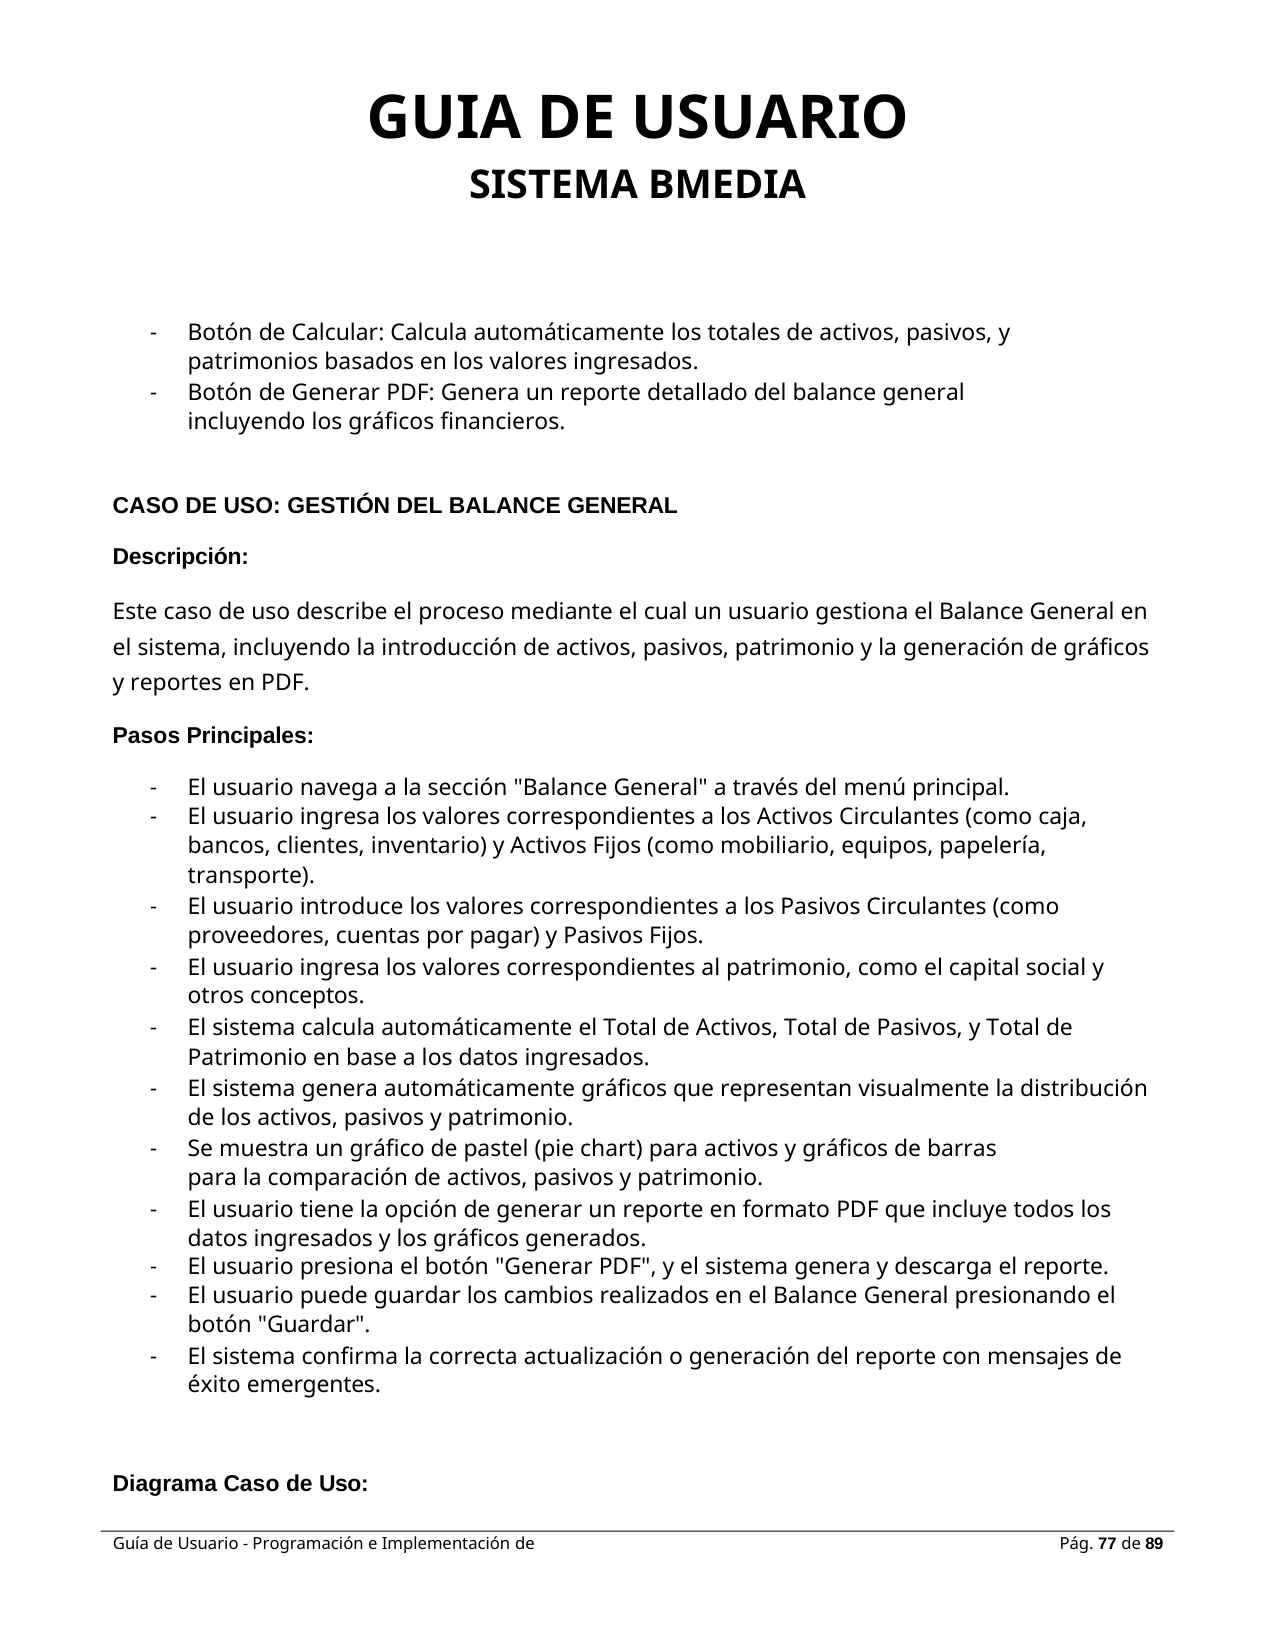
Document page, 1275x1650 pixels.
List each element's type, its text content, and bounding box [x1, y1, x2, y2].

text Diagrama Caso de Uso: [112, 1470, 1175, 1496]
subtitle CASO DE USO: GESTIÓN DEL BALANCE GENERAL [112, 492, 1175, 518]
subtitle Pasos Principales: [112, 722, 1175, 748]
list Se muestra un gráfico de pastel (pie chart) para activos y gráficos de barras para la comparación de activos, pasivos y patrimonio. [150, 1133, 1034, 1192]
list El usuario introduce los valores correspondientes a los Pasivos Circulantes (como proveedores, cuentas por pagar) y Pasivos Fijos. [150, 891, 1160, 950]
list El usuario presiona el botón "Generar PDF", y el sistema genera y descarga el reporte. [150, 1253, 1175, 1280]
list El sistema calcula automáticamente el Total de Activos, Total de Pasivos, y Total de Patrimonio en base a los datos ingresados. [150, 1011, 1157, 1072]
list El usuario tiene la opción de generar un reporte en formato PDF que incluye todos los datos ingresados y los gráficos generados. [150, 1193, 1123, 1253]
list El usuario ingresa los valores correspondientes a los Activos Circulantes (como caja, bancos, clientes, inventario) y Activos Fijos (como mobiliario, equipos, papelería, transporte). [150, 801, 1136, 890]
list El usuario ingresa los valores correspondientes al patrimonio, como el capital social y otros conceptos. [150, 951, 1113, 1011]
list El sistema genera automáticamente gráficos que representan visualmente la distribución de los activos, pasivos y patrimonio. [150, 1073, 1156, 1132]
list Botón de Generar PDF: Genera un reporte detallado del balance general incluyendo los gráficos financieros. [150, 377, 1080, 436]
list El usuario navega a la sección "Balance General" a través del menú principal. [150, 774, 1175, 801]
list El usuario puede guardar los cambios realizados en el Balance General presionando el botón "Guardar". [150, 1280, 1136, 1339]
list El sistema confirma la correcta actualización o generación del reporte con mensajes de éxito emergentes. [150, 1340, 1128, 1400]
list Botón de Calcular: Calcula automáticamente los totales de activos, pasivos, y patrimonios basados en los valores ingresados. [150, 317, 1101, 376]
text Este caso de uso describe el proceso mediante el cual un usuario gestiona el Balance General en el sistema, incluyendo la introducción de activos, pasivos, patrimonio y la generación de gráficos y reportes en PDF. [112, 595, 1161, 697]
subtitle Descripción: [112, 543, 1175, 569]
